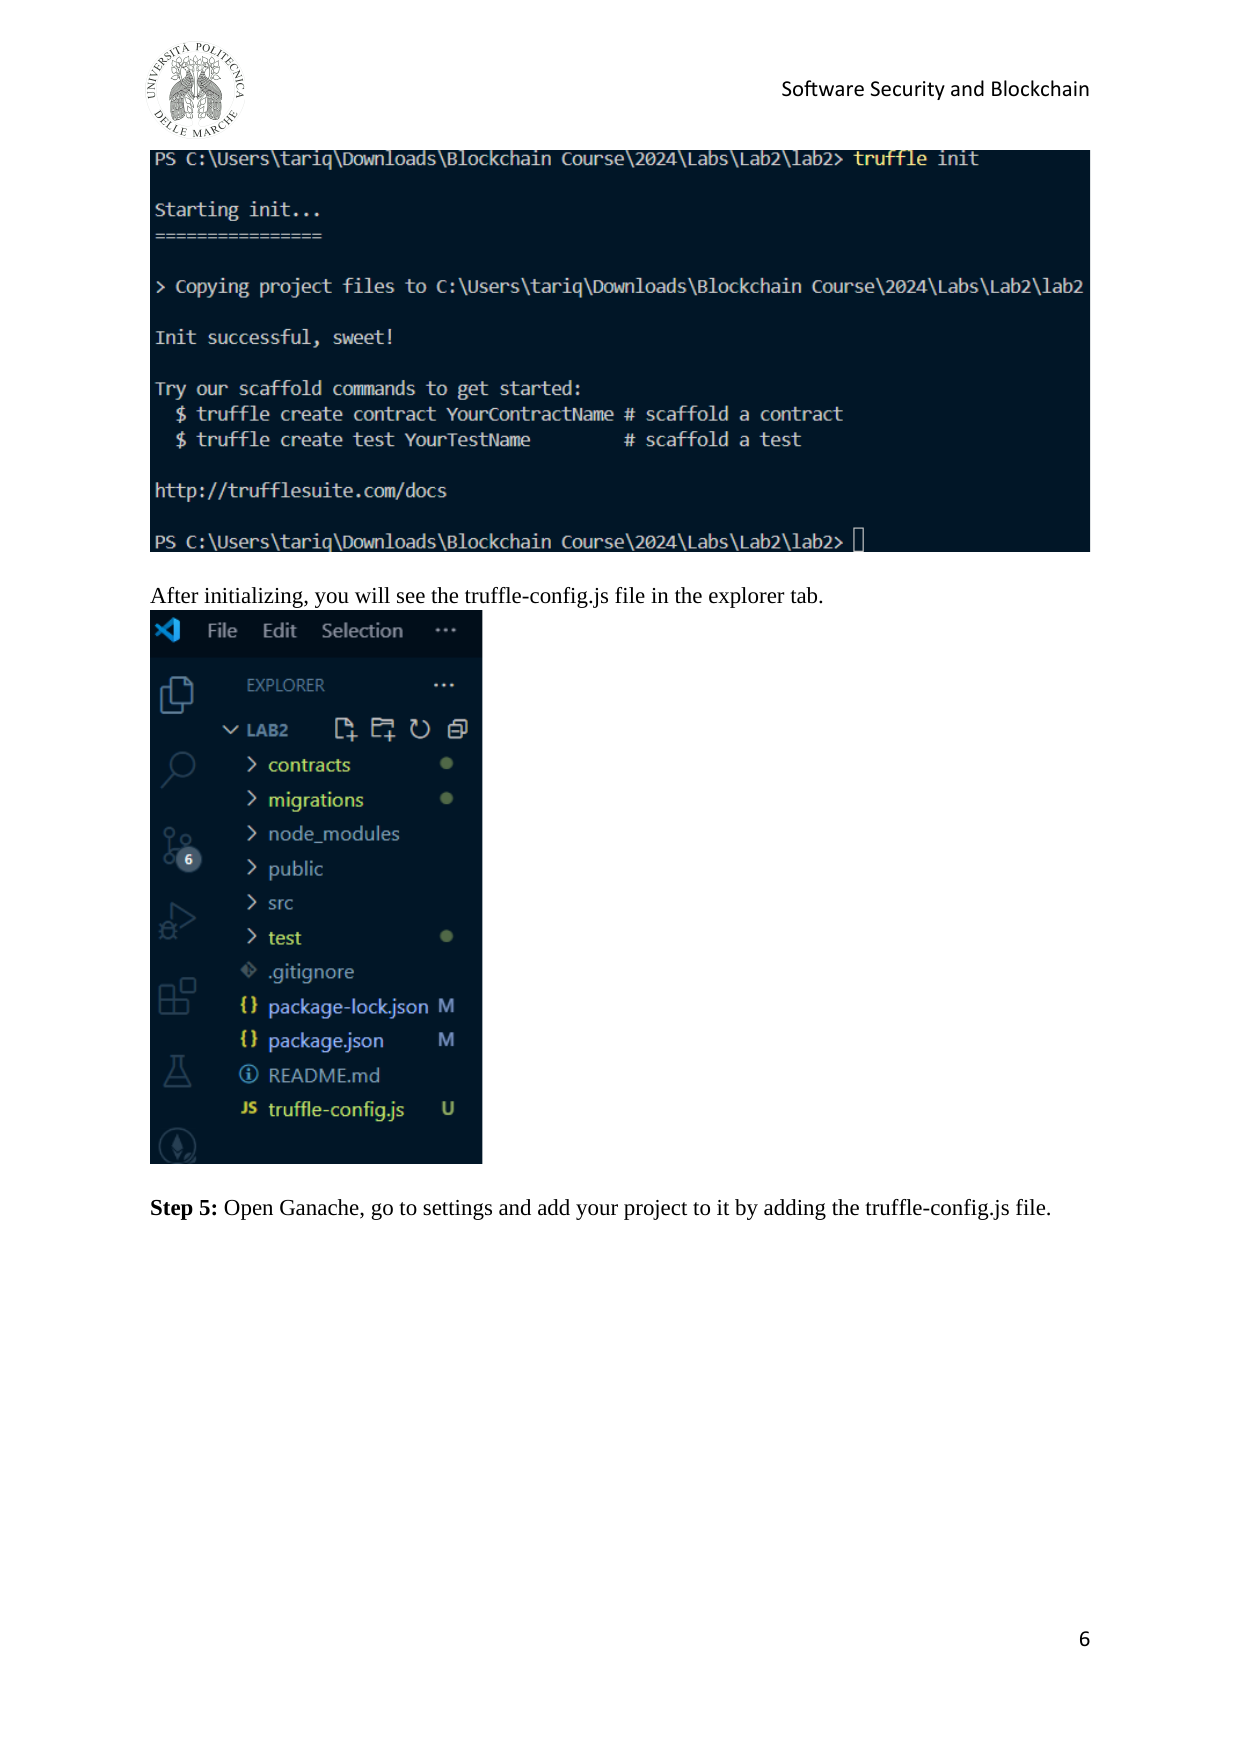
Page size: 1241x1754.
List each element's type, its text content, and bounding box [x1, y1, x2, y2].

picture [145, 41, 245, 139]
text Step 5: Open Ganache, go to settings and add your project to it by adding the truffle-config.js file. [150, 1194, 1090, 1220]
text After initializing, you will see the truffle-config.js file in the explorer tab. [150, 582, 1090, 609]
picture [150, 610, 483, 1164]
picture [150, 150, 1091, 552]
